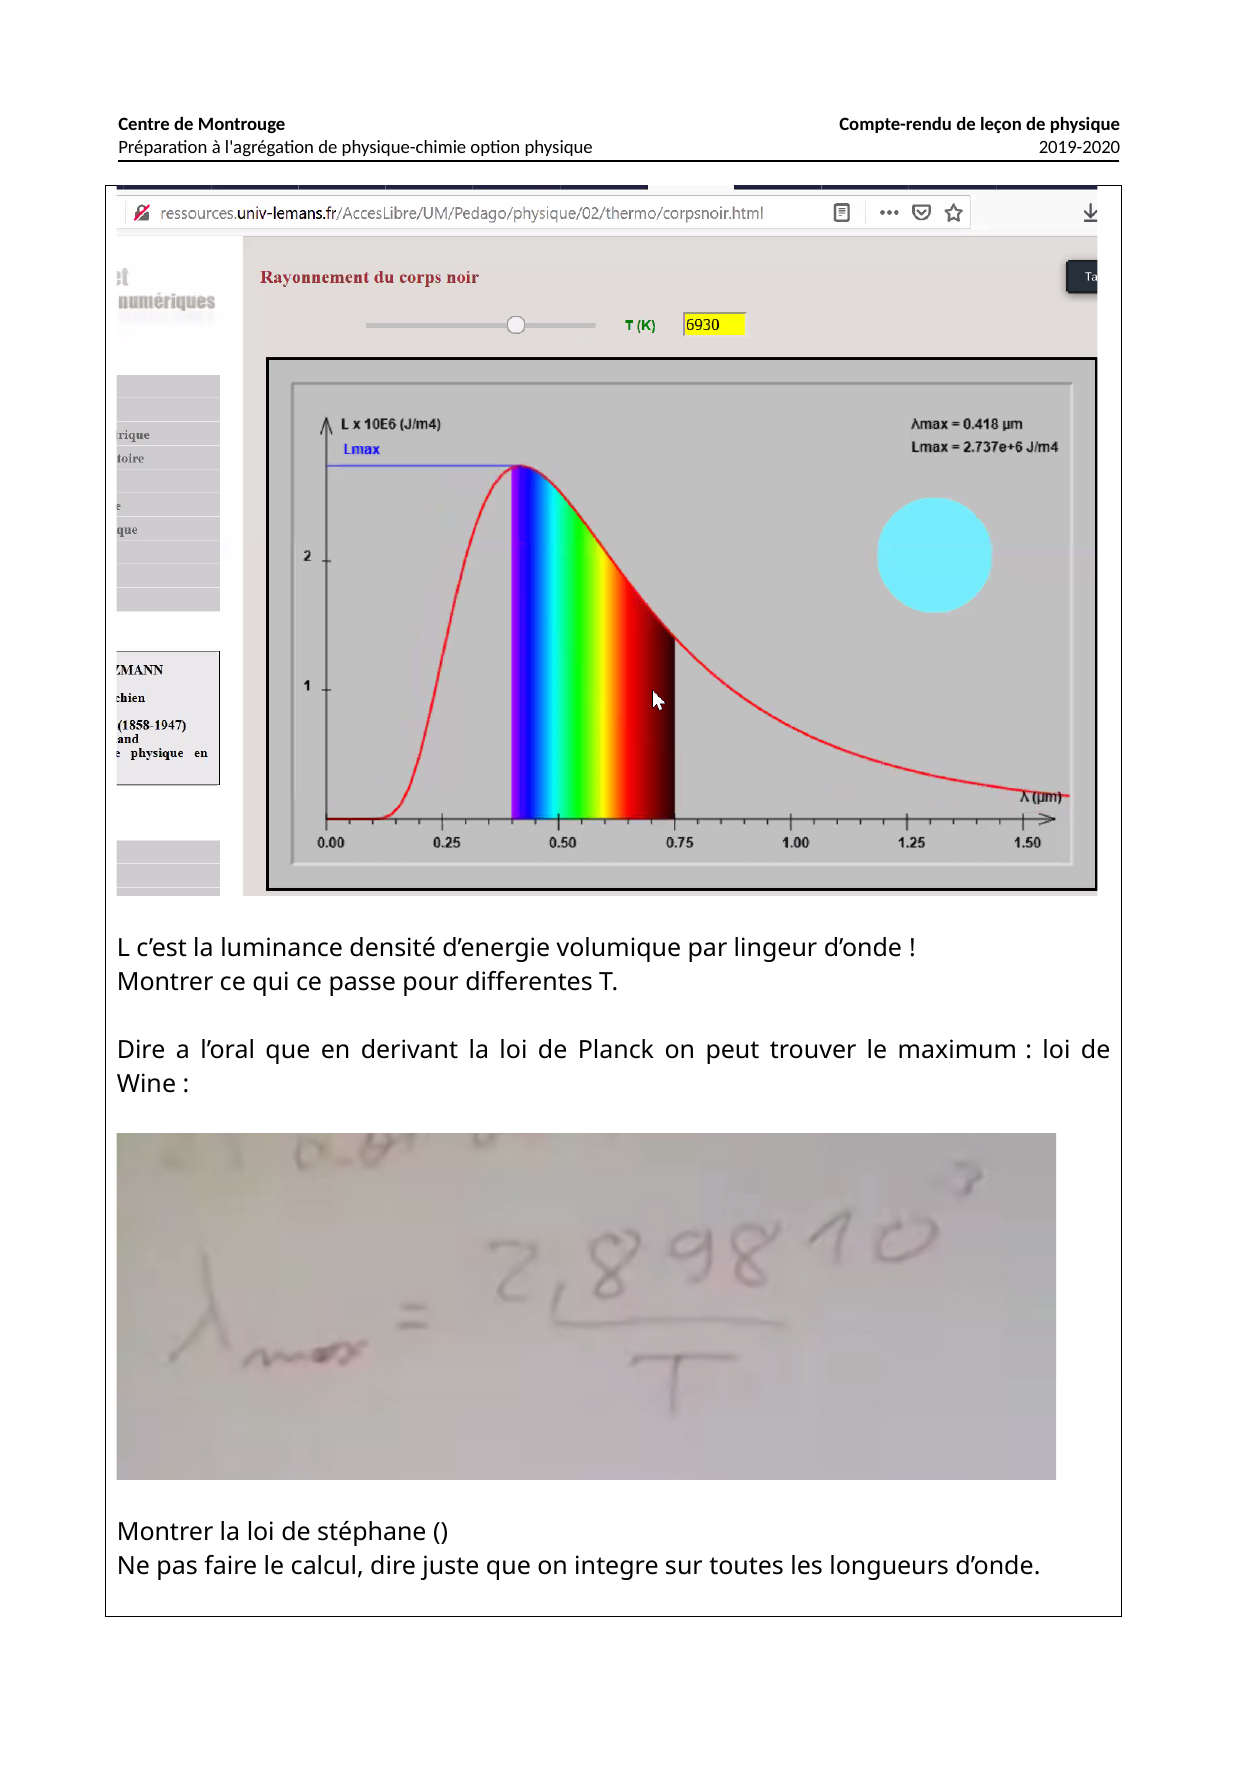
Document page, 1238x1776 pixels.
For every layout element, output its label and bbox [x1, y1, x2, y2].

picture [116, 1133, 1057, 1480]
table_cell [106, 186, 1121, 1616]
picture [116, 185, 1098, 896]
